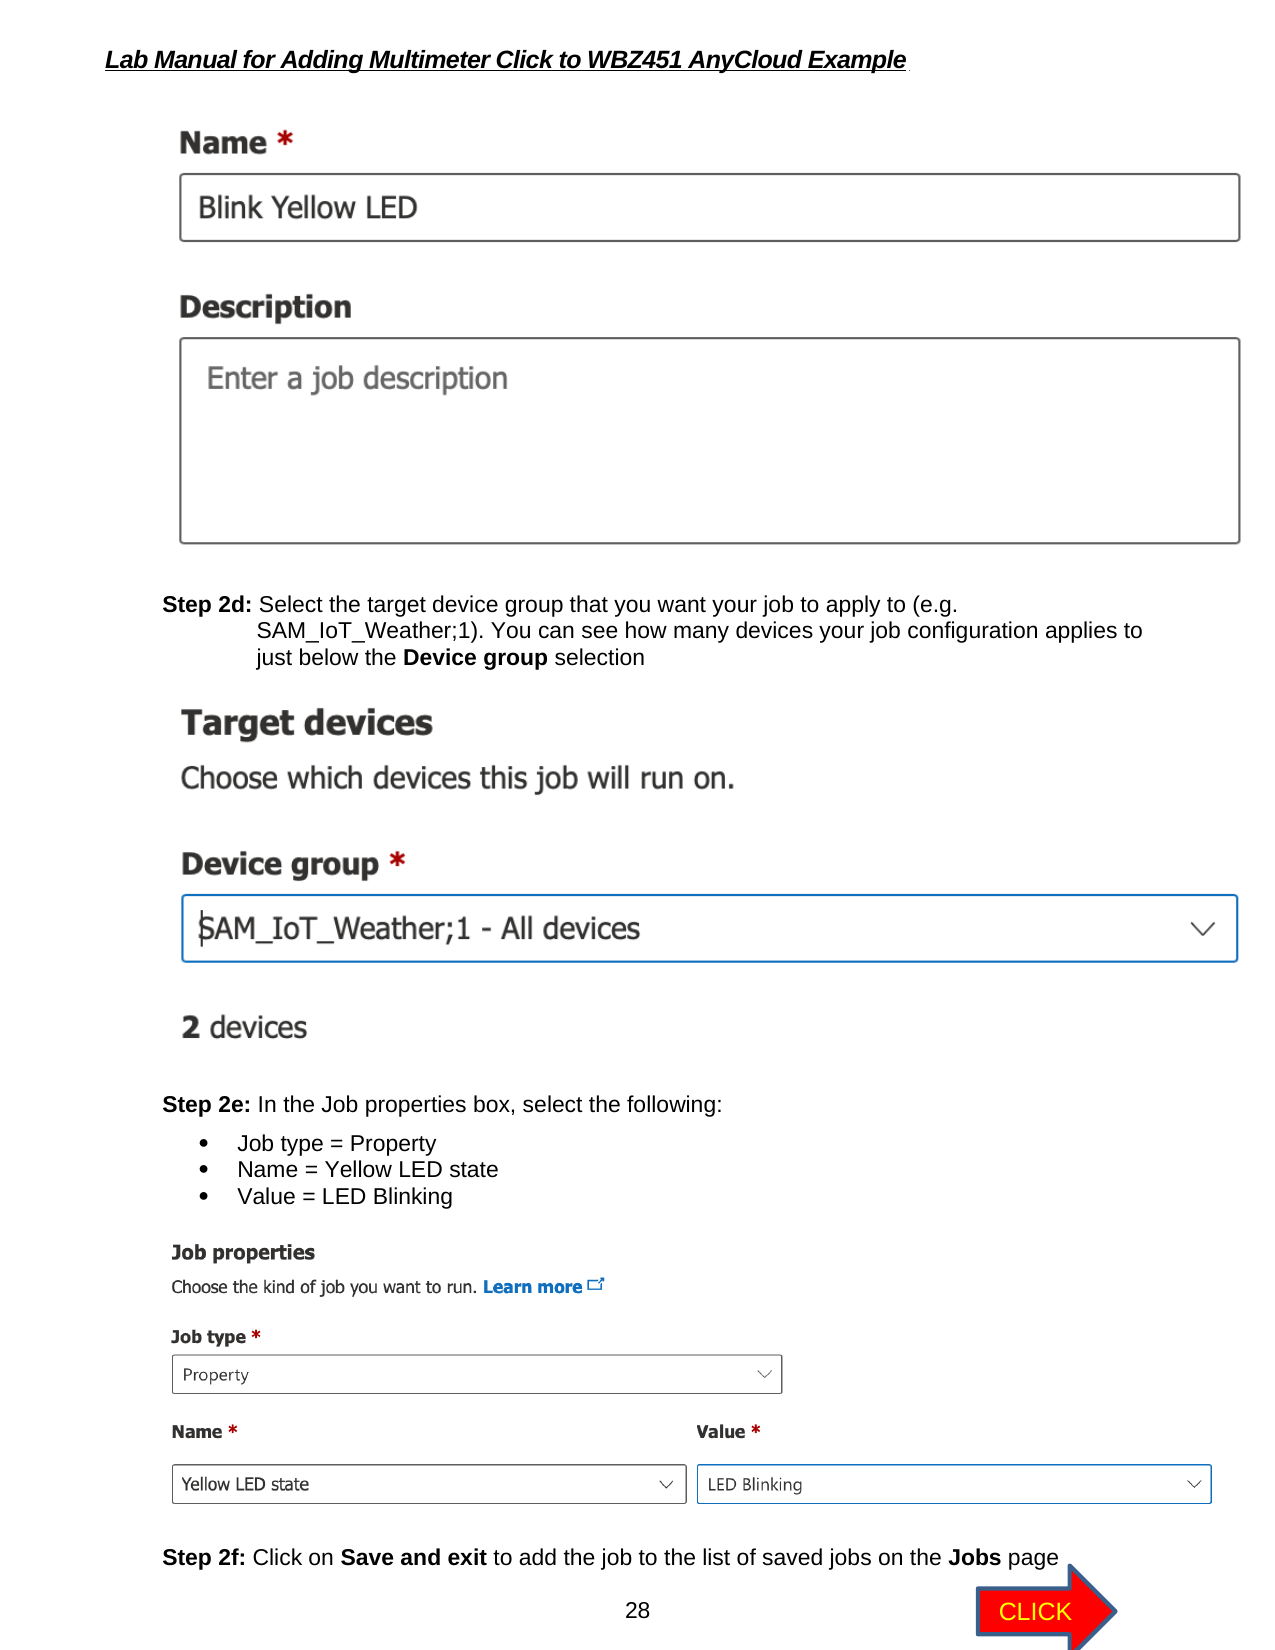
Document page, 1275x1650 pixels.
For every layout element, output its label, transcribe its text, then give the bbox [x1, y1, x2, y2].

picture [162, 120, 1261, 566]
picture [162, 695, 1248, 1066]
picture [162, 1233, 1227, 1520]
text Step 2f: Click on Save and exit to add the job to the list of saved jobs on the Jobs page [162, 1544, 1170, 1571]
list Name = Yellow LED state [199, 1156, 1170, 1183]
list Job type = Property [199, 1130, 1170, 1156]
text Step 2d: Select the target device group that you want your job to apply to (e.g. SAM_IoT_Weather;1). You can see how many devices your job configuration applies to just below the Device group selection [162, 591, 1170, 670]
text Step 2e: In the Job properties box, select the following: [162, 1091, 1170, 1117]
list Value = LED Blinking [199, 1183, 1170, 1209]
